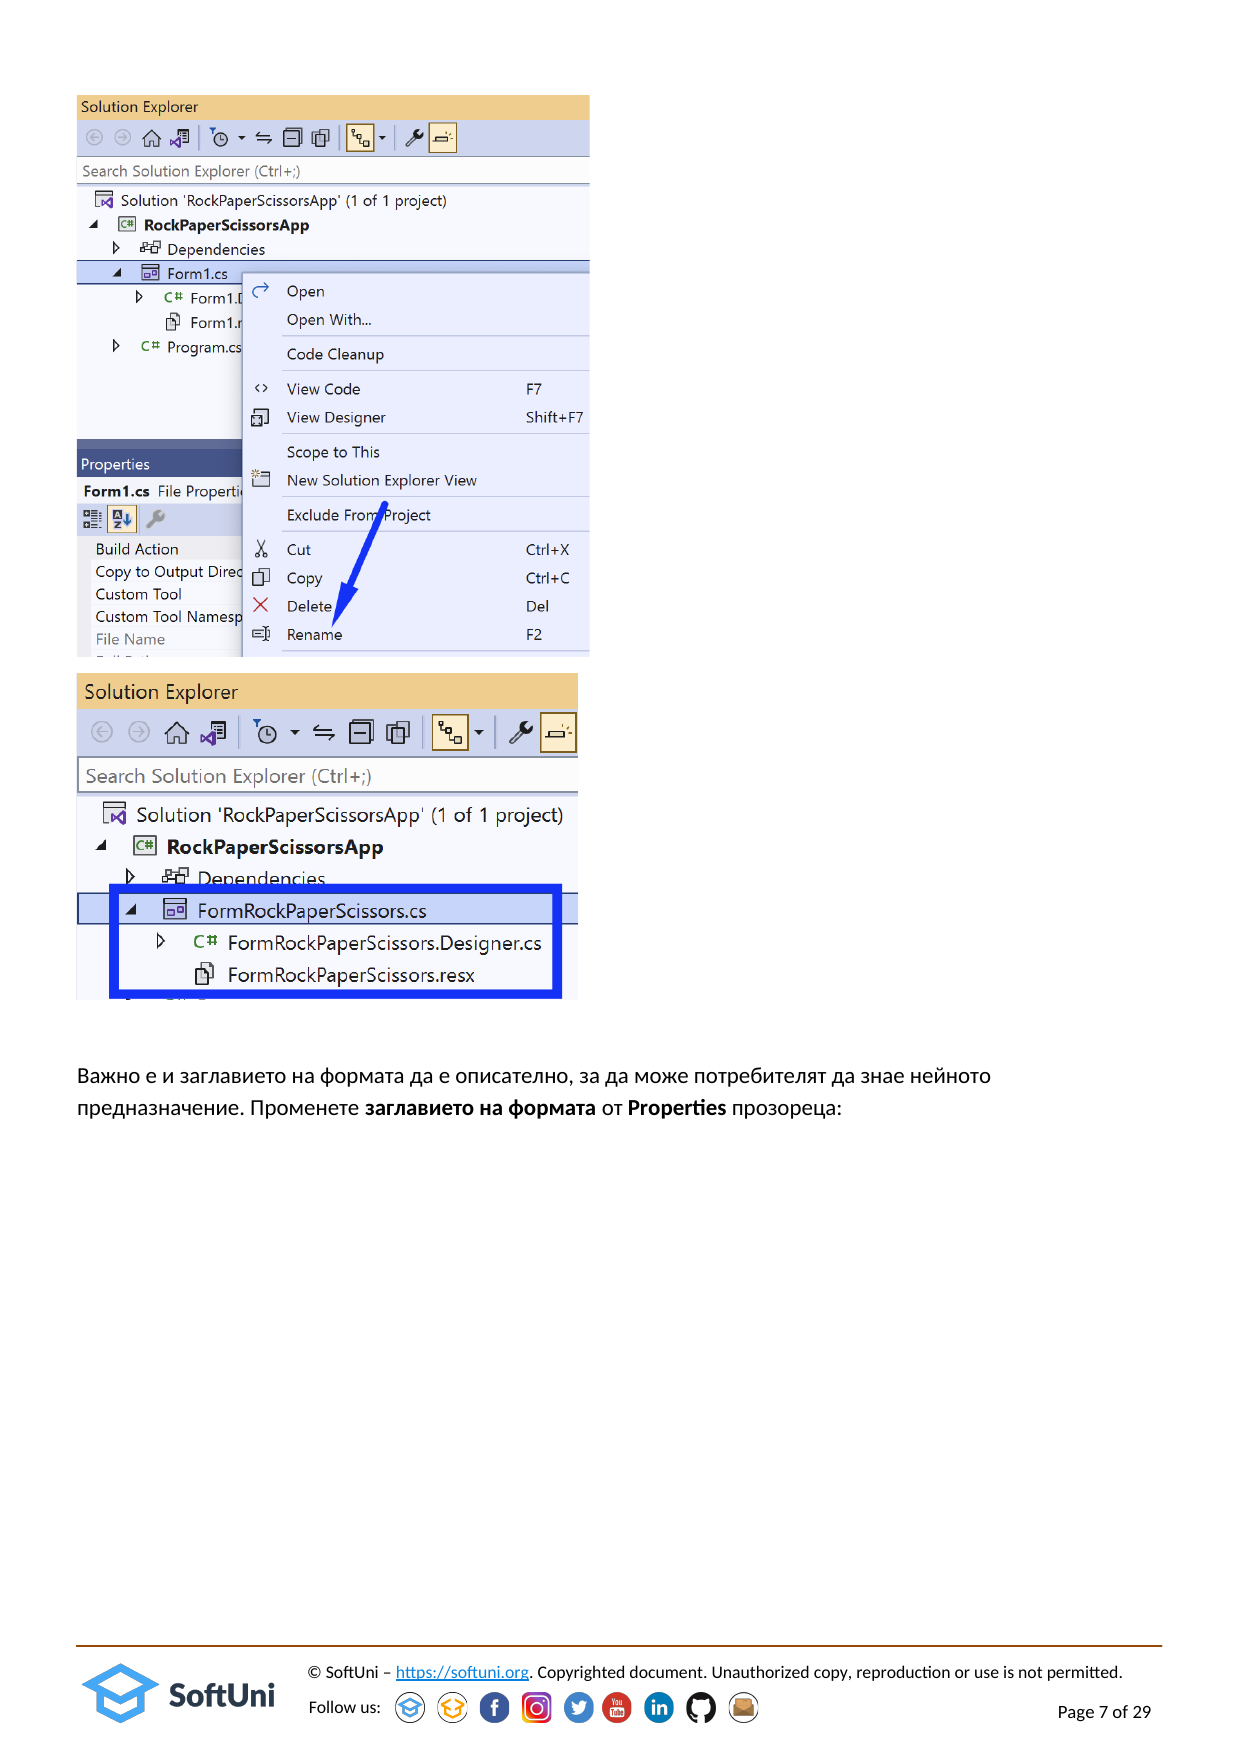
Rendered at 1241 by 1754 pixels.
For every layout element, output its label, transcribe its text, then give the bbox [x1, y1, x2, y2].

picture [479, 1692, 510, 1723]
picture [686, 1692, 716, 1723]
picture [728, 1692, 759, 1723]
picture [644, 1692, 653, 1701]
picture [437, 1692, 468, 1723]
picture [665, 1692, 674, 1701]
picture [602, 1692, 632, 1723]
picture [395, 1692, 425, 1723]
picture [644, 1714, 653, 1723]
picture [564, 1692, 594, 1723]
picture [76, 95, 590, 657]
picture [75, 1658, 281, 1729]
picture [522, 1692, 552, 1723]
picture [76, 673, 578, 1000]
picture [665, 1714, 674, 1723]
text Важно е и заглавието на формата да е описателно, за да може потребителят да знае нейното предназначение. Променете заглавието на формата от Properties прозореца: [77, 1061, 1163, 1122]
picture [658, 1705, 667, 1714]
